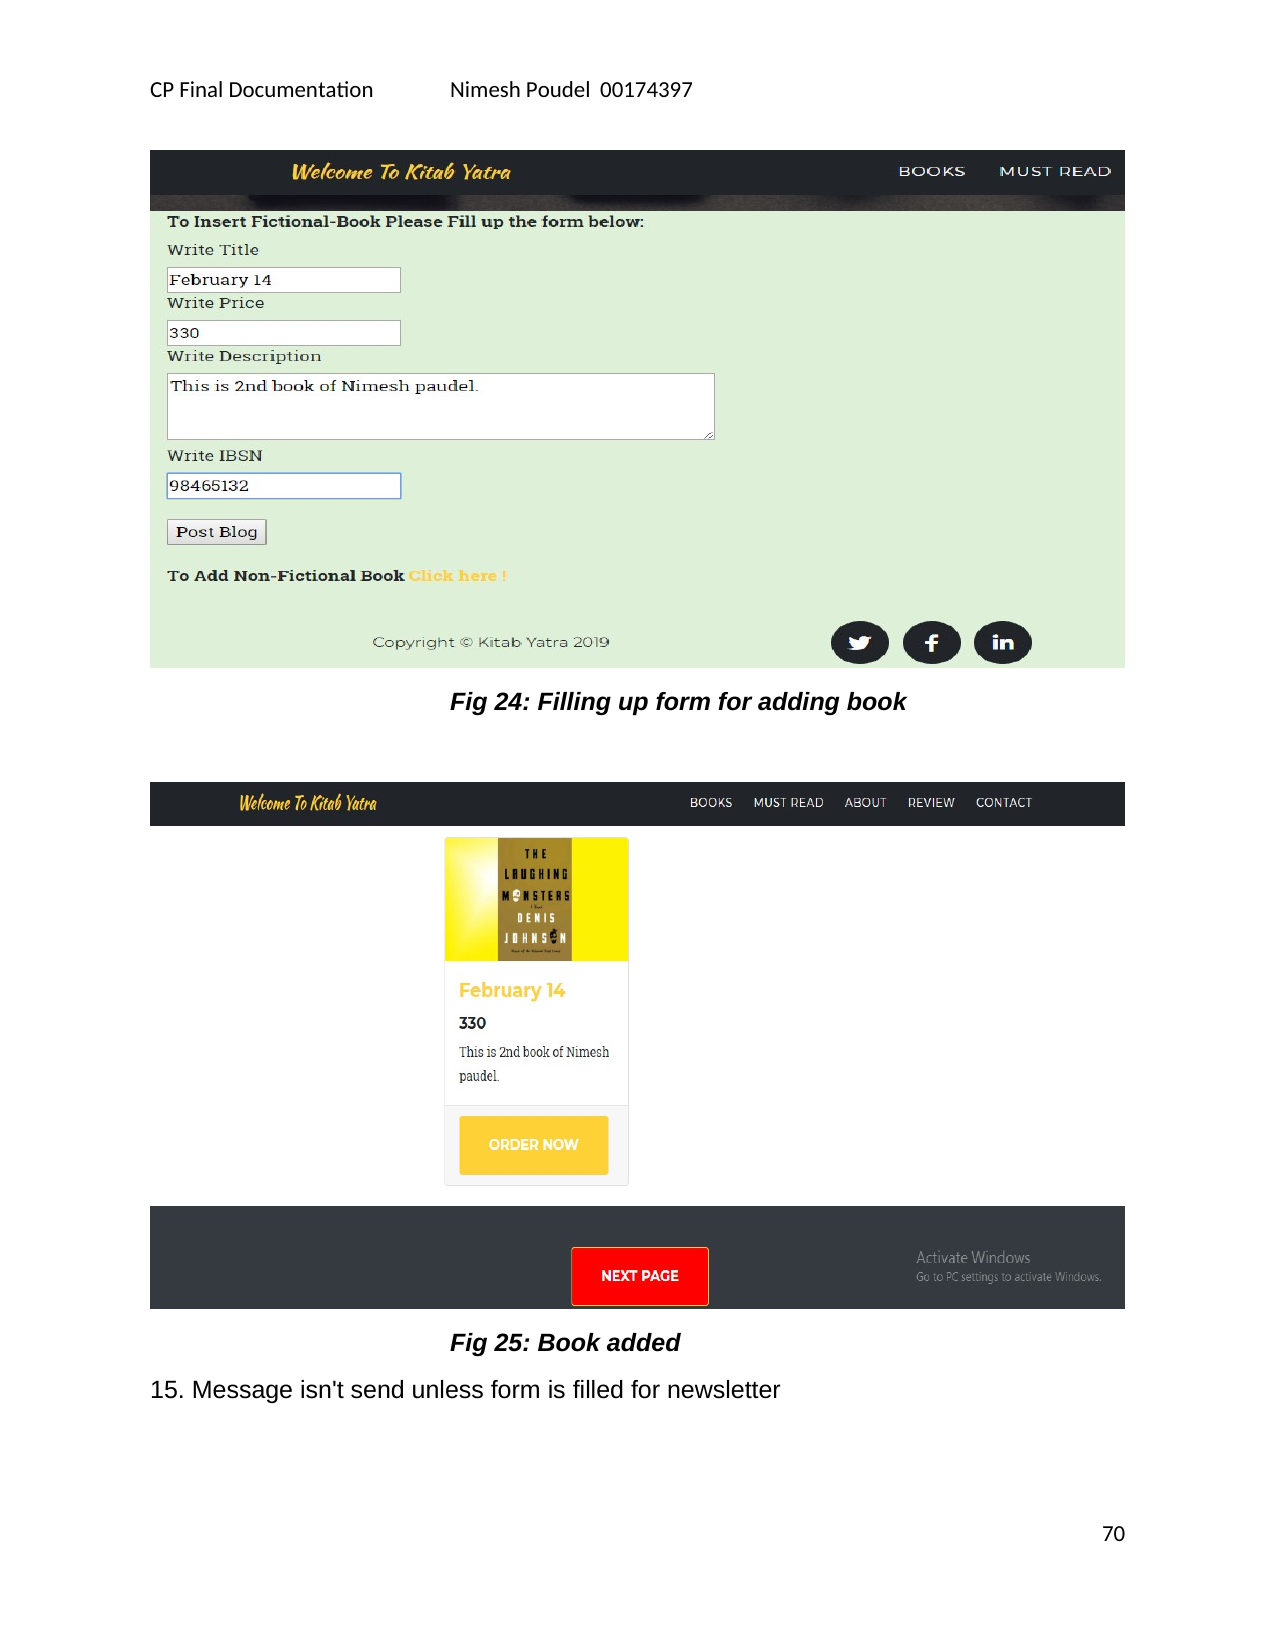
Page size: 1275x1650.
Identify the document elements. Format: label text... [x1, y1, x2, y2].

text Fig 24: Filling up form for adding book [150, 687, 1125, 715]
picture [150, 150, 1125, 668]
text 15. Message isn't send unless form is filled for newsletter [150, 1375, 1125, 1404]
text Fig 25: Book added [150, 1328, 1125, 1356]
picture [150, 782, 1125, 1309]
